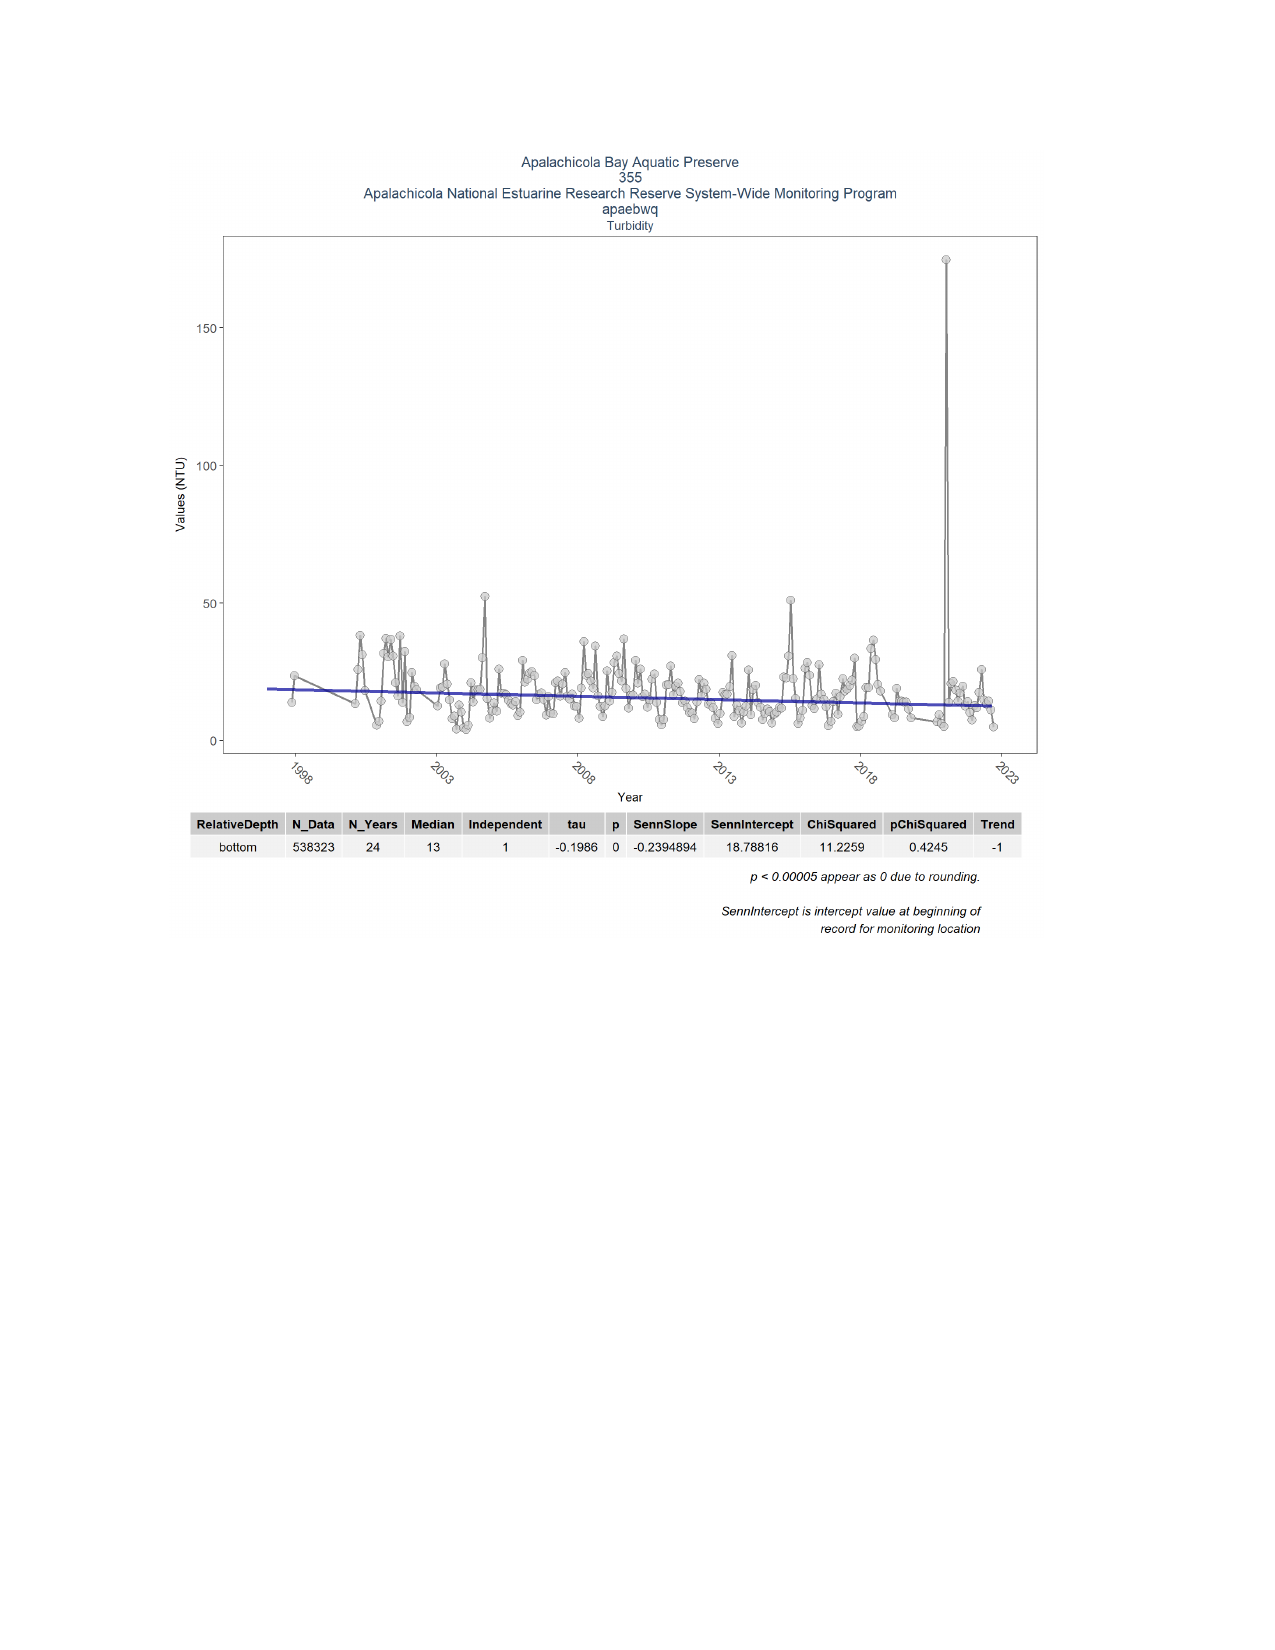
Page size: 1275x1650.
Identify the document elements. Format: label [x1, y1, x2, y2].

picture [168, 150, 1044, 938]
